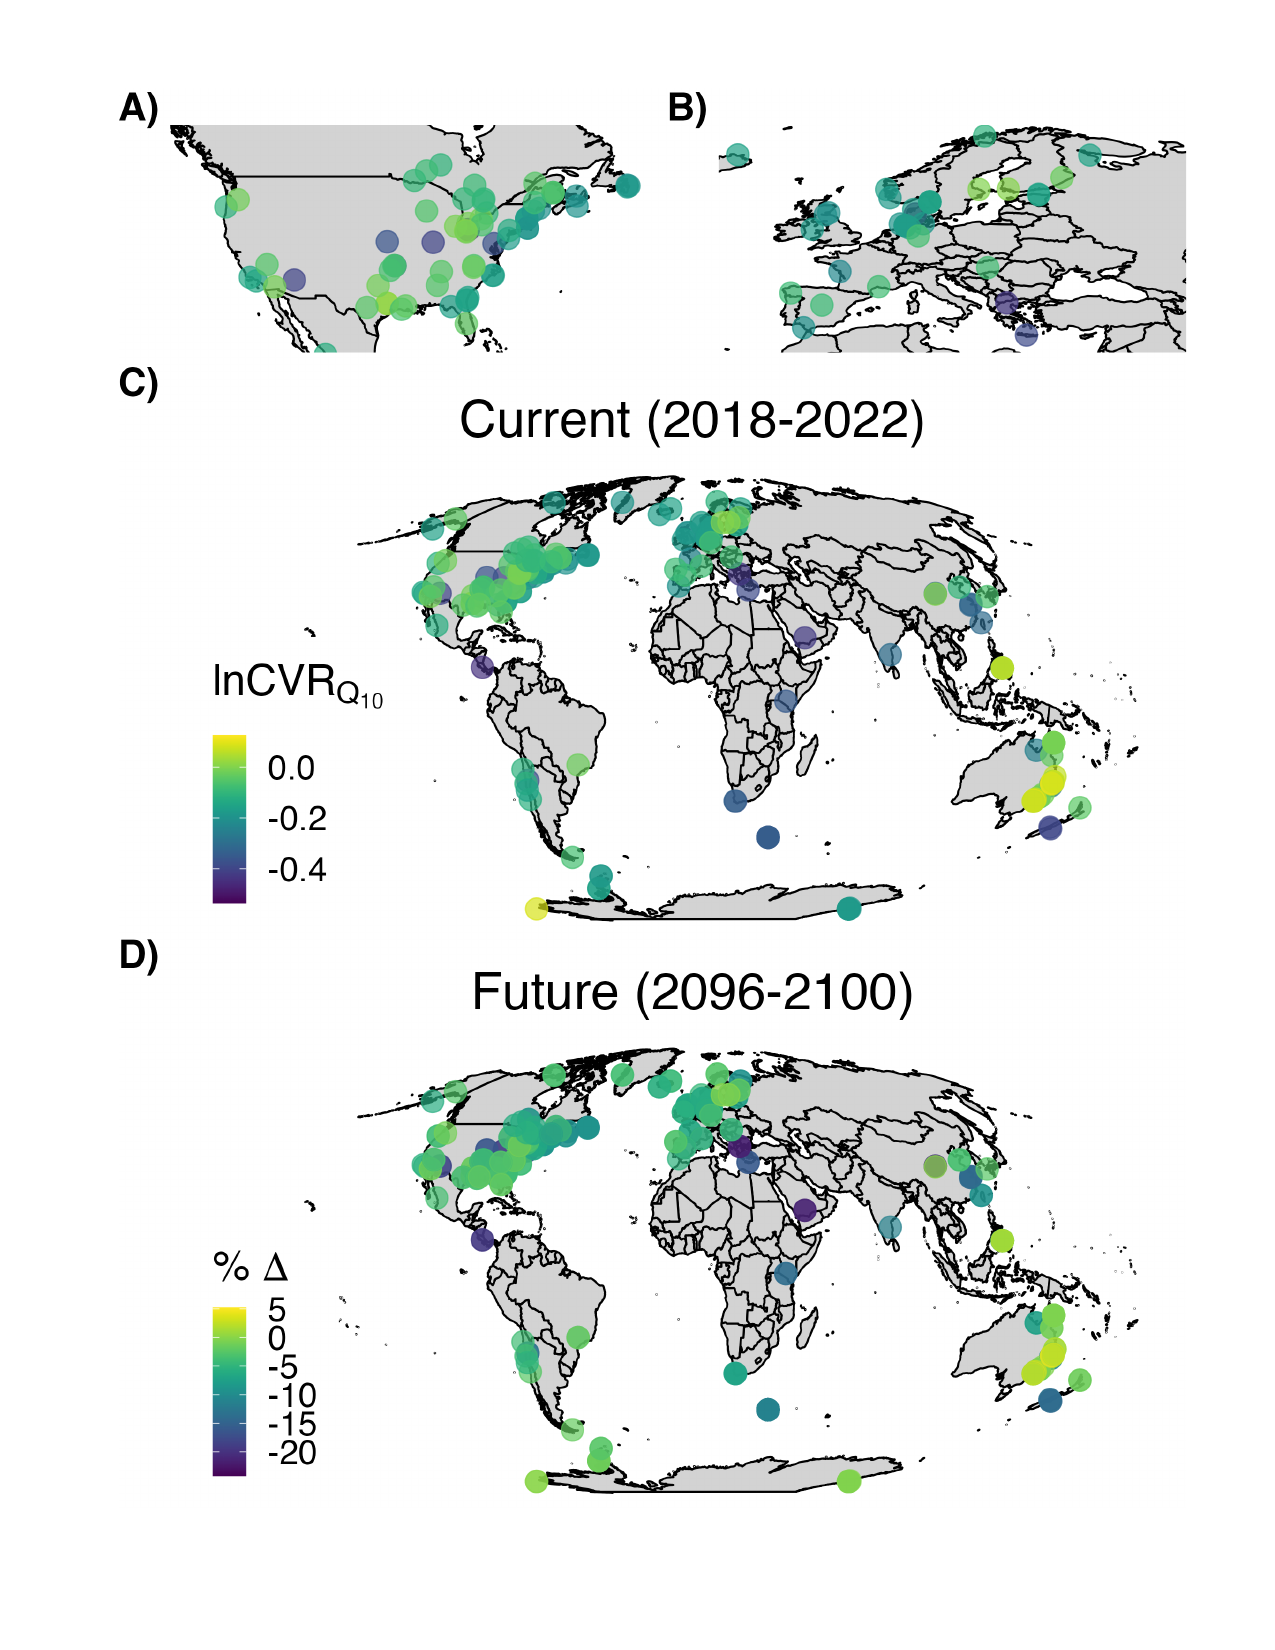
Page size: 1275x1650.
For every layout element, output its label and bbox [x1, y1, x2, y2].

table_header [89, 89, 1186, 1528]
picture [118, 88, 1187, 1508]
